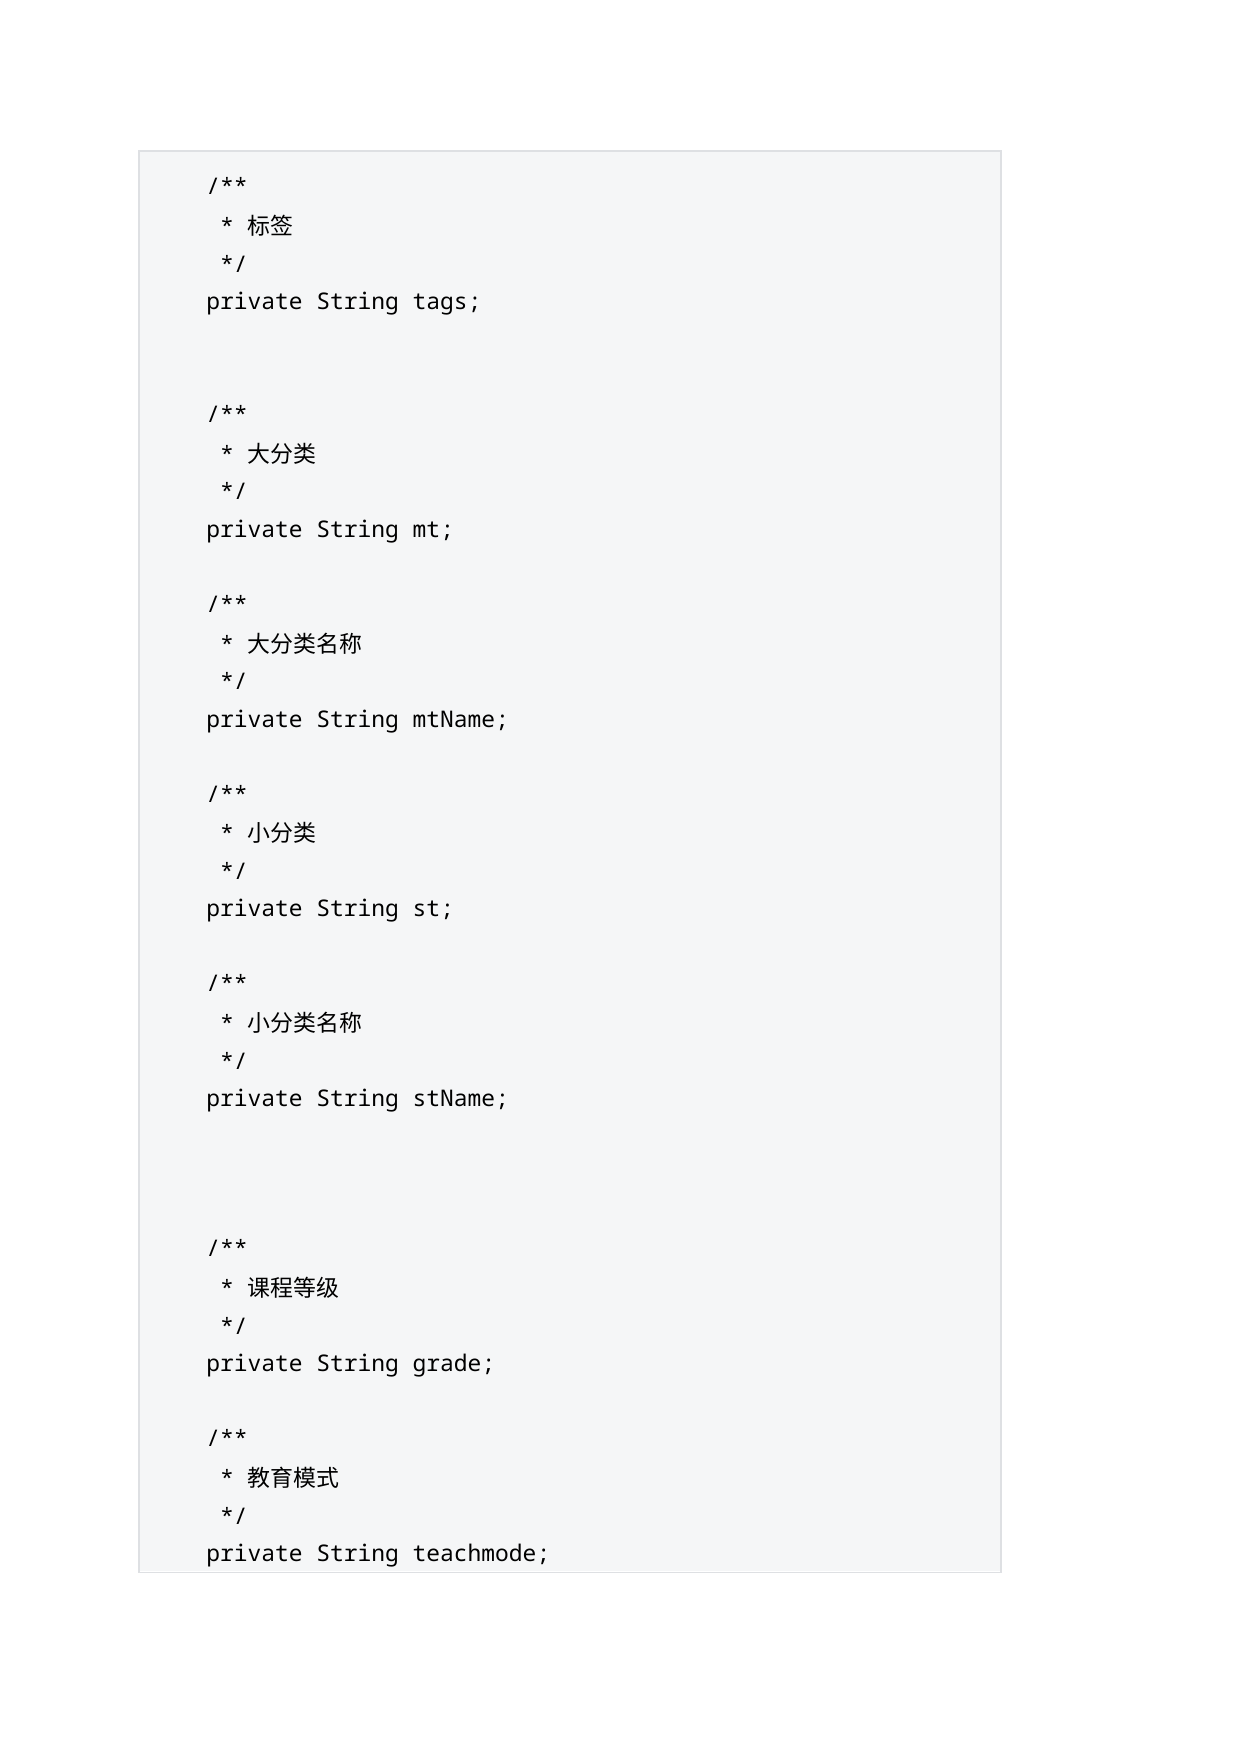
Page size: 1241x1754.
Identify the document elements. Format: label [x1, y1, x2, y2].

table_header [140, 152, 1000, 1571]
